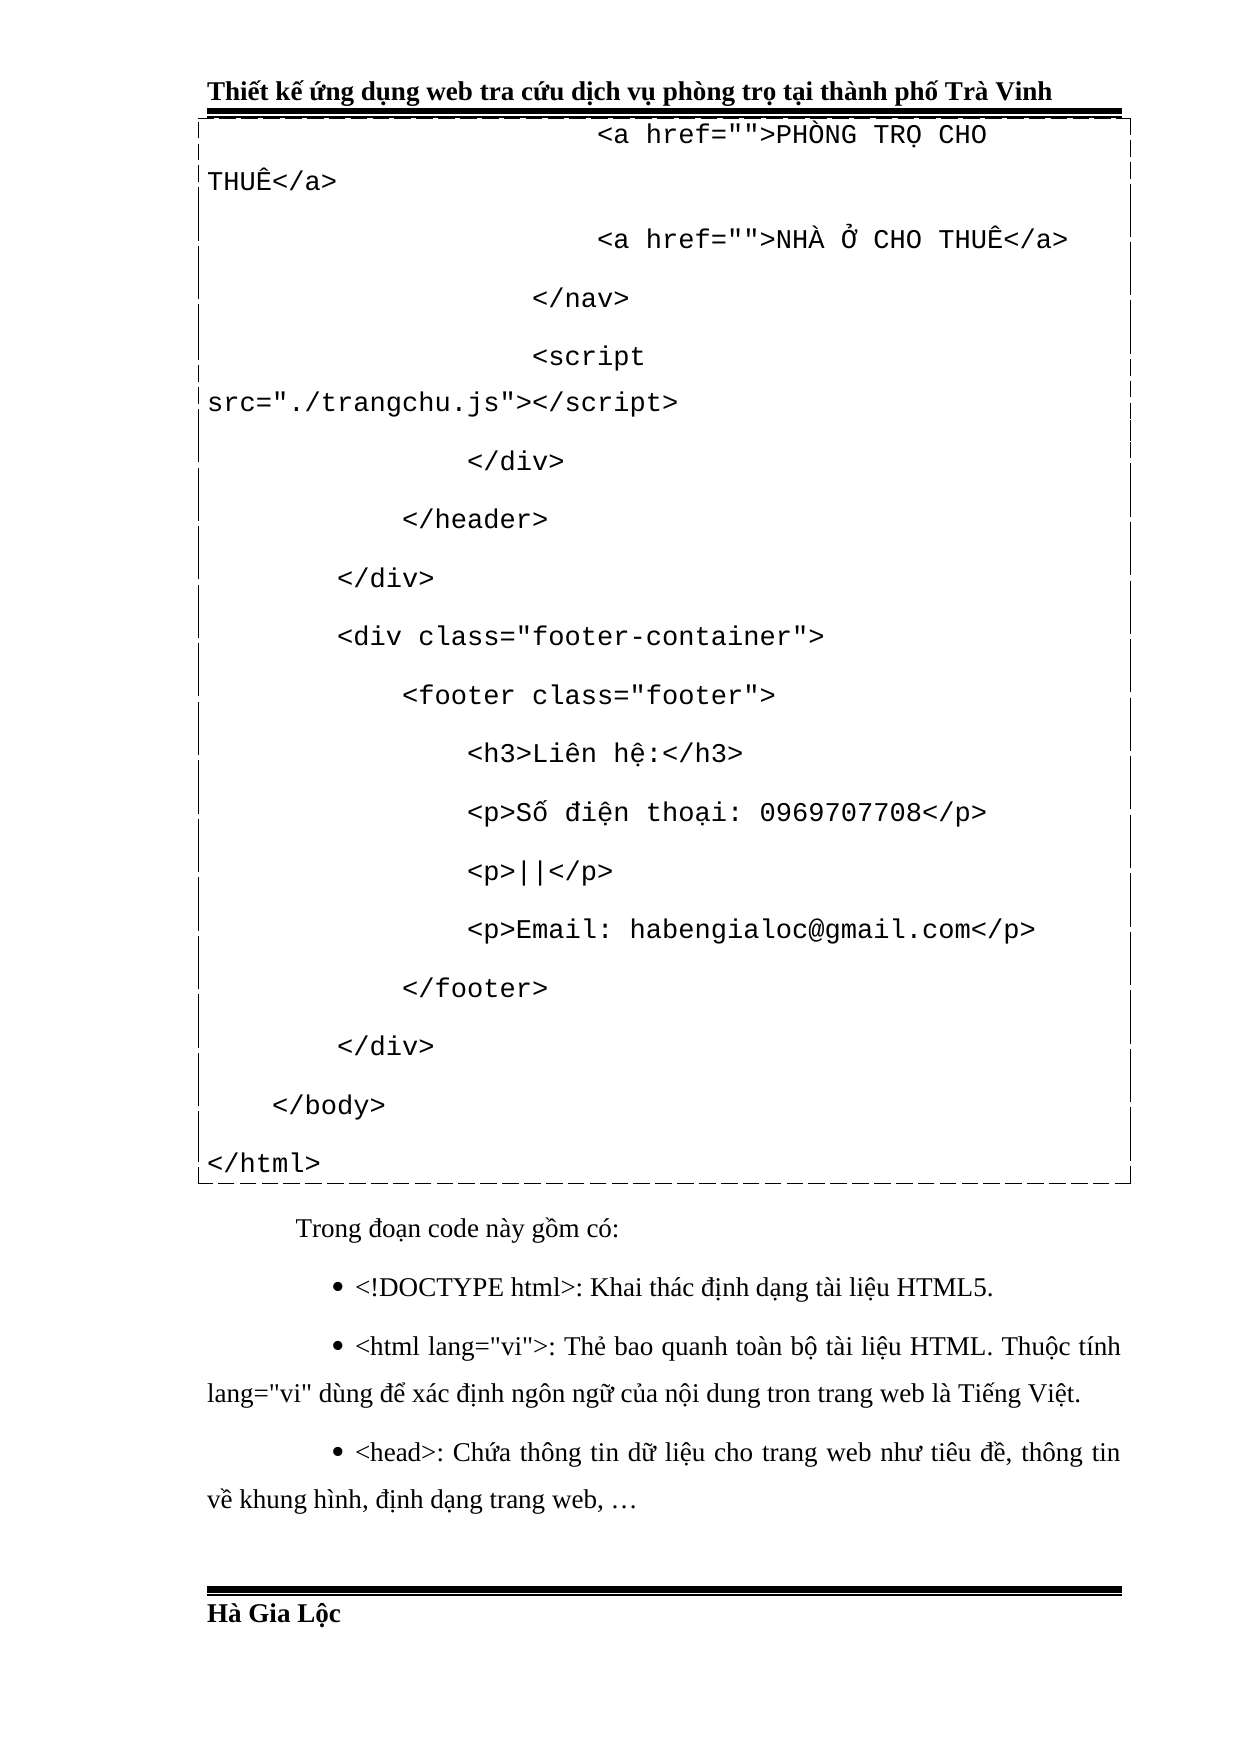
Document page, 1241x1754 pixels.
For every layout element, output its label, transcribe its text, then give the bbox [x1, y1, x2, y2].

list <html lang="vi">: Thẻ bao quanh toàn bộ tài liệu HTML. Thuộc tính lang="vi" dùng để xác định ngôn ngữ của nội dung tron trang web là Tiếng Việt. [207, 1330, 1122, 1408]
text <h3>Liên hệ:</h3> [197, 737, 1131, 771]
text </div> [197, 1030, 1131, 1064]
text </body> [197, 1088, 1131, 1122]
text <footer class="footer"> [197, 678, 1131, 712]
text </html> [197, 1147, 1131, 1184]
text <a href="">PHÒNG TRỌ CHO THUÊ</a> [197, 118, 1131, 198]
text </footer> [197, 971, 1131, 1005]
text <script src="./trangchu.js"></script> [197, 340, 1131, 420]
list <!DOCTYPE html>: Khai thác định dạng tài liệu HTML5. [207, 1271, 1122, 1302]
text </header> [197, 503, 1131, 537]
list <head>: Chứa thông tin dữ liệu cho trang web như tiêu đề, thông tin về khung hình, định dạng trang web, … [207, 1436, 1122, 1514]
text </nav> [197, 281, 1131, 315]
text <p>||</p> [197, 854, 1131, 888]
text </div> [197, 561, 1131, 595]
text </div> [197, 444, 1131, 478]
text <p>Email: habengialoc@gmail.com</p> [197, 913, 1131, 947]
text <p>Số điện thoại: 0969707708</p> [197, 796, 1131, 829]
text <a href="">NHÀ Ở CHO THUÊ</a> [197, 223, 1131, 257]
text Trong đoạn code này gồm có: [207, 1212, 1122, 1243]
text <div class="footer-container"> [197, 620, 1131, 654]
